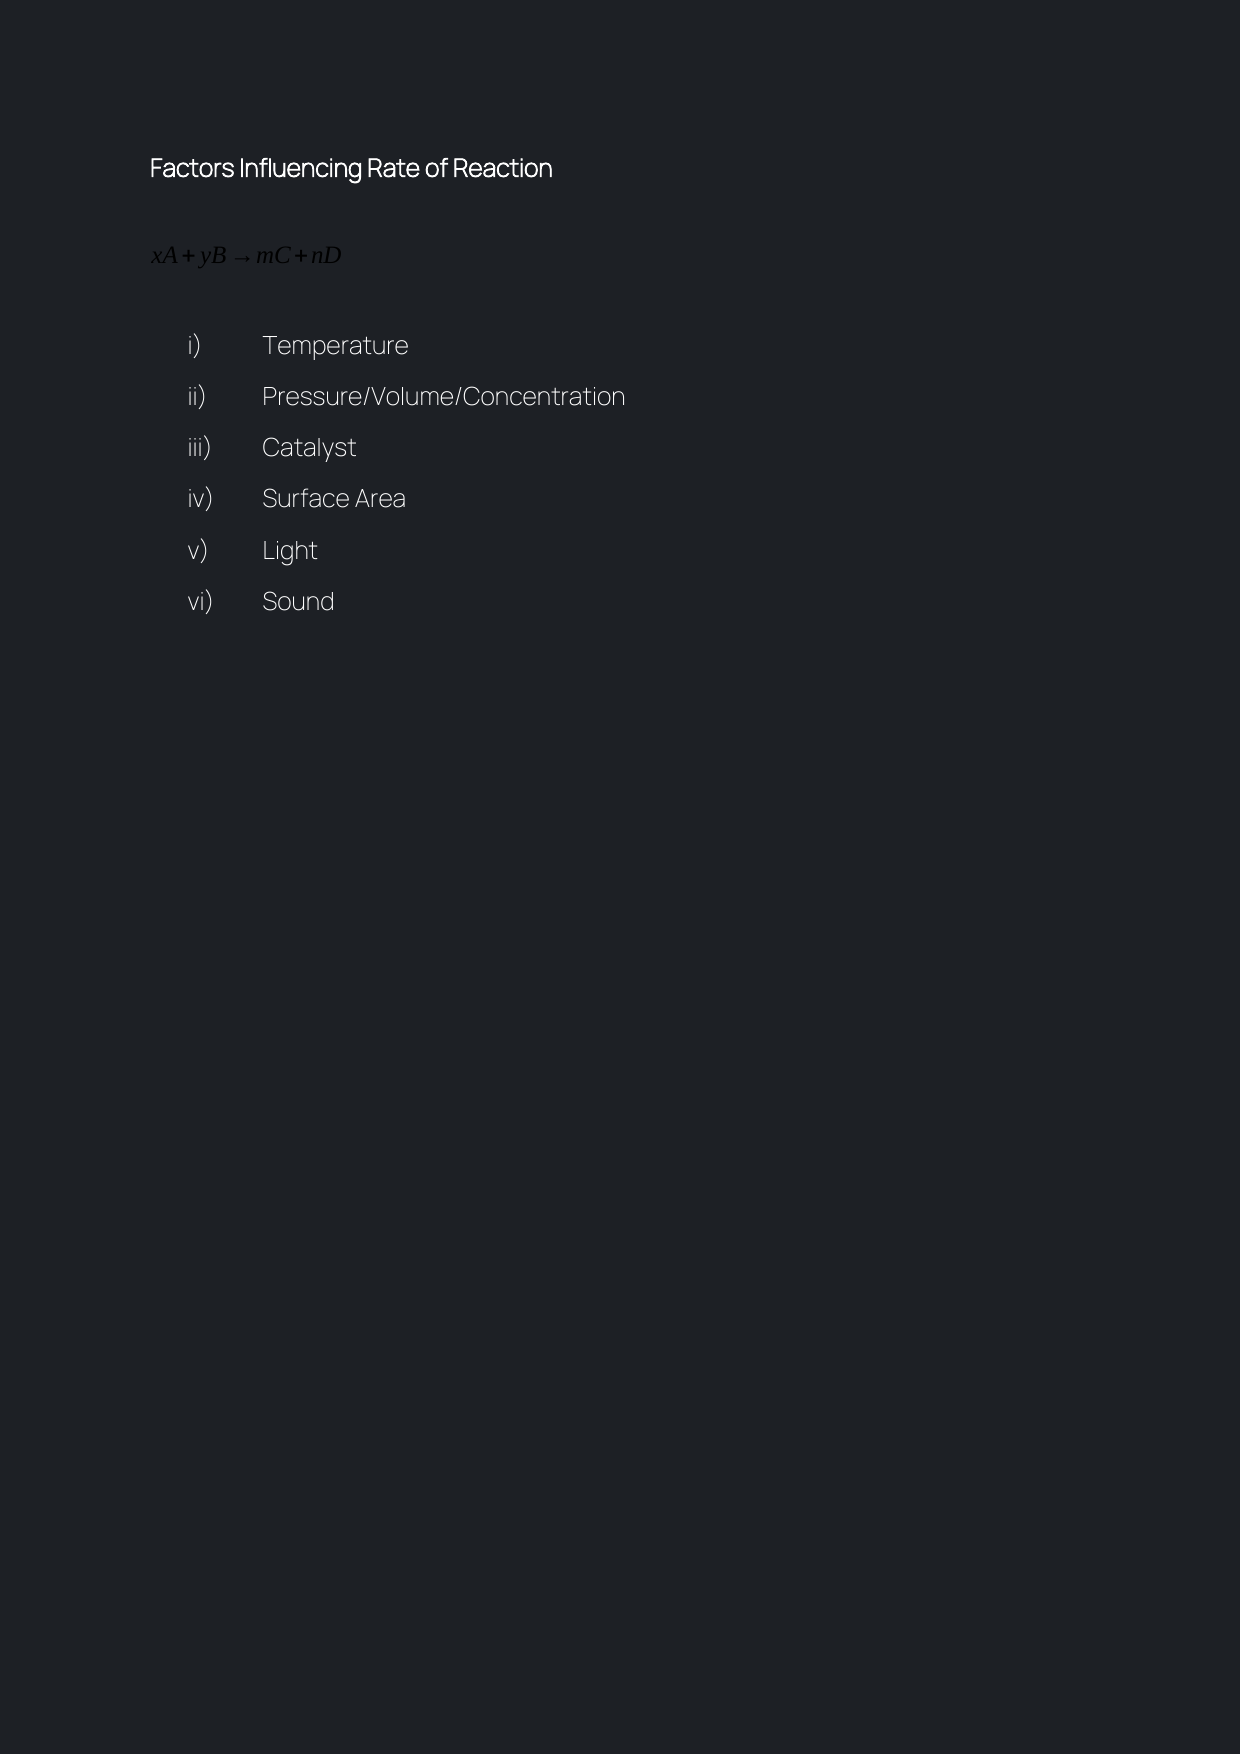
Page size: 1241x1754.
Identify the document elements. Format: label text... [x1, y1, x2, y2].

list Surface Area [187, 481, 1090, 515]
list Light [187, 532, 1090, 567]
list Sound [187, 584, 1090, 618]
list Catalyst [187, 430, 1090, 464]
list Pressure/Volume/Concentration [187, 379, 1090, 413]
subtitle Factors Influencing Rate of Reaction [150, 150, 1090, 184]
list Temperature [187, 327, 1090, 362]
